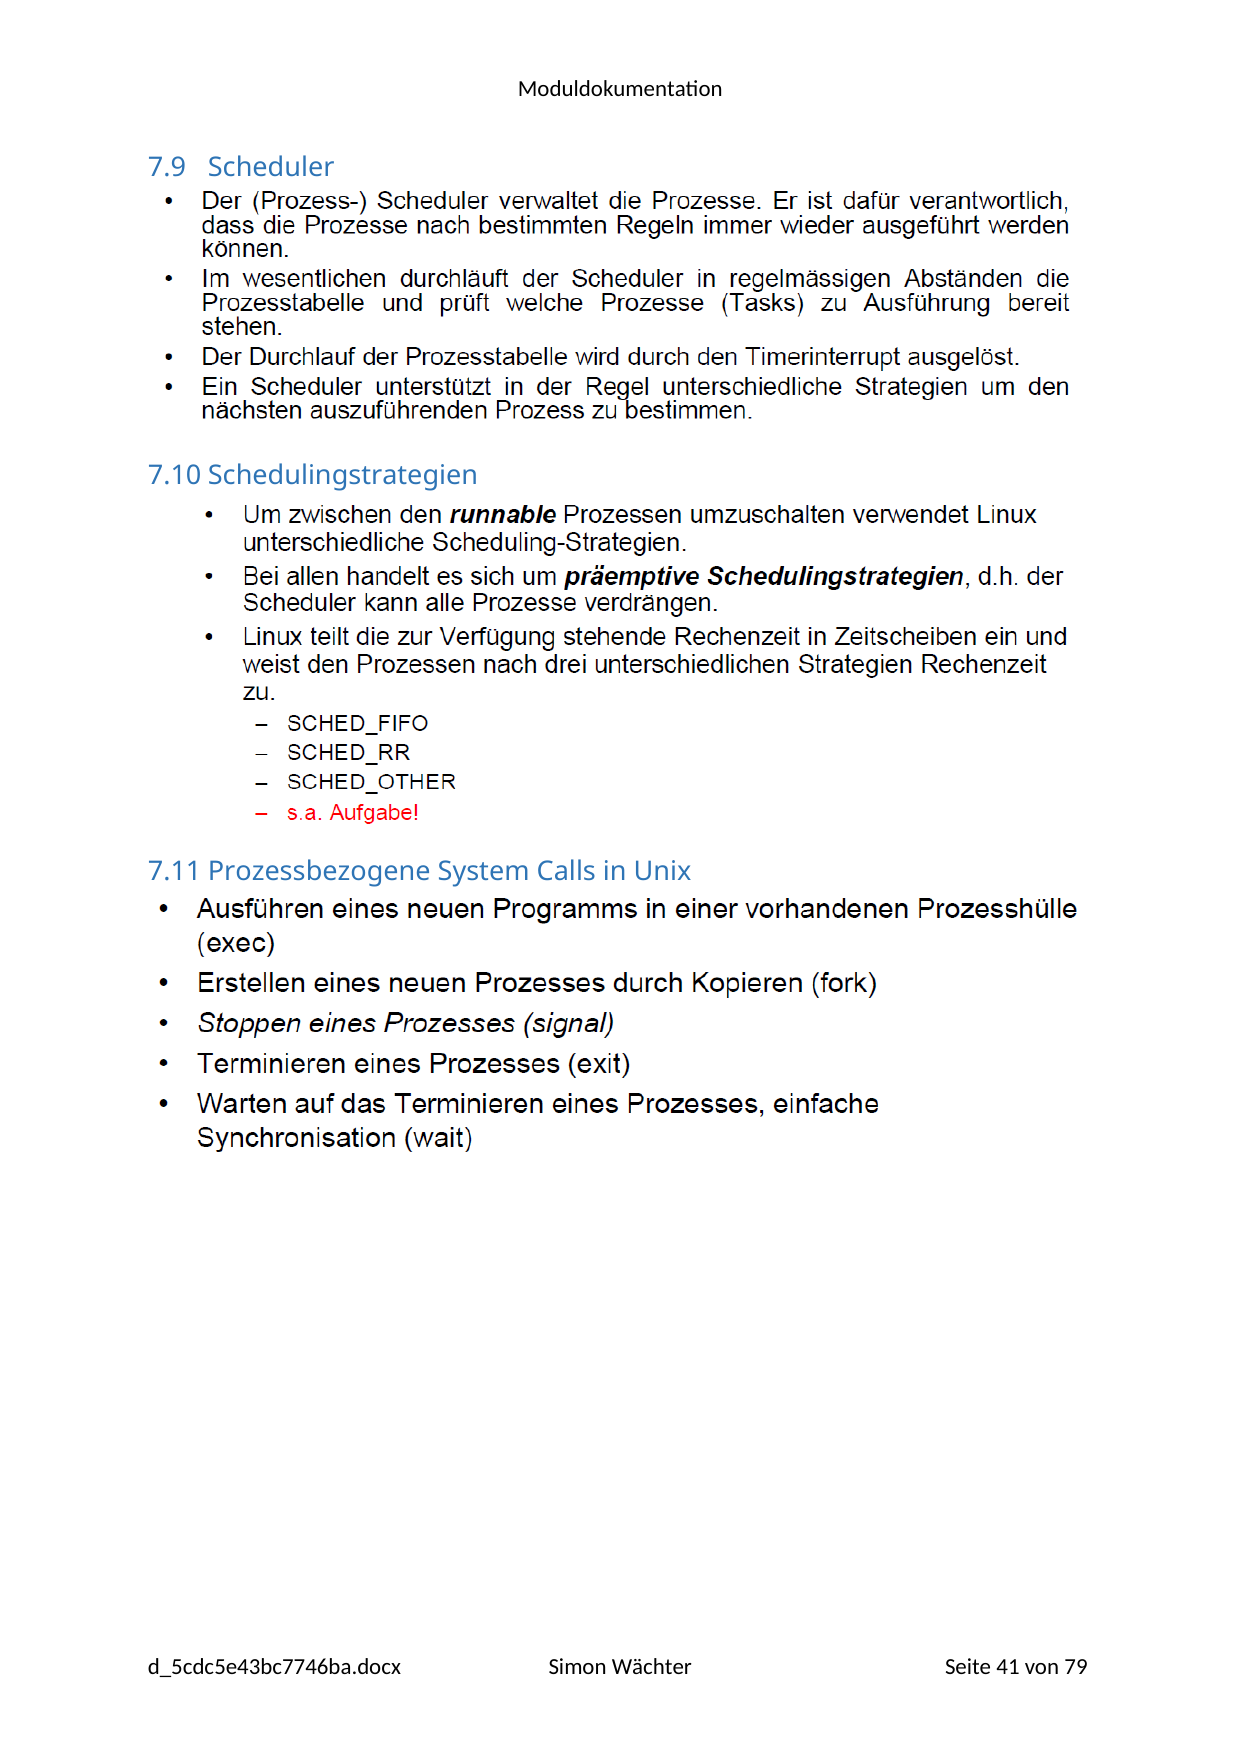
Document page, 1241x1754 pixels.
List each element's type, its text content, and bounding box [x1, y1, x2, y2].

picture [147, 495, 1093, 833]
subtitle Scheduler [148, 148, 1093, 184]
subtitle Prozessbezogene System Calls in Unix [148, 851, 1093, 888]
subtitle Schedulingstrategien [148, 456, 1093, 493]
picture [147, 187, 1093, 437]
picture [147, 891, 1093, 1162]
